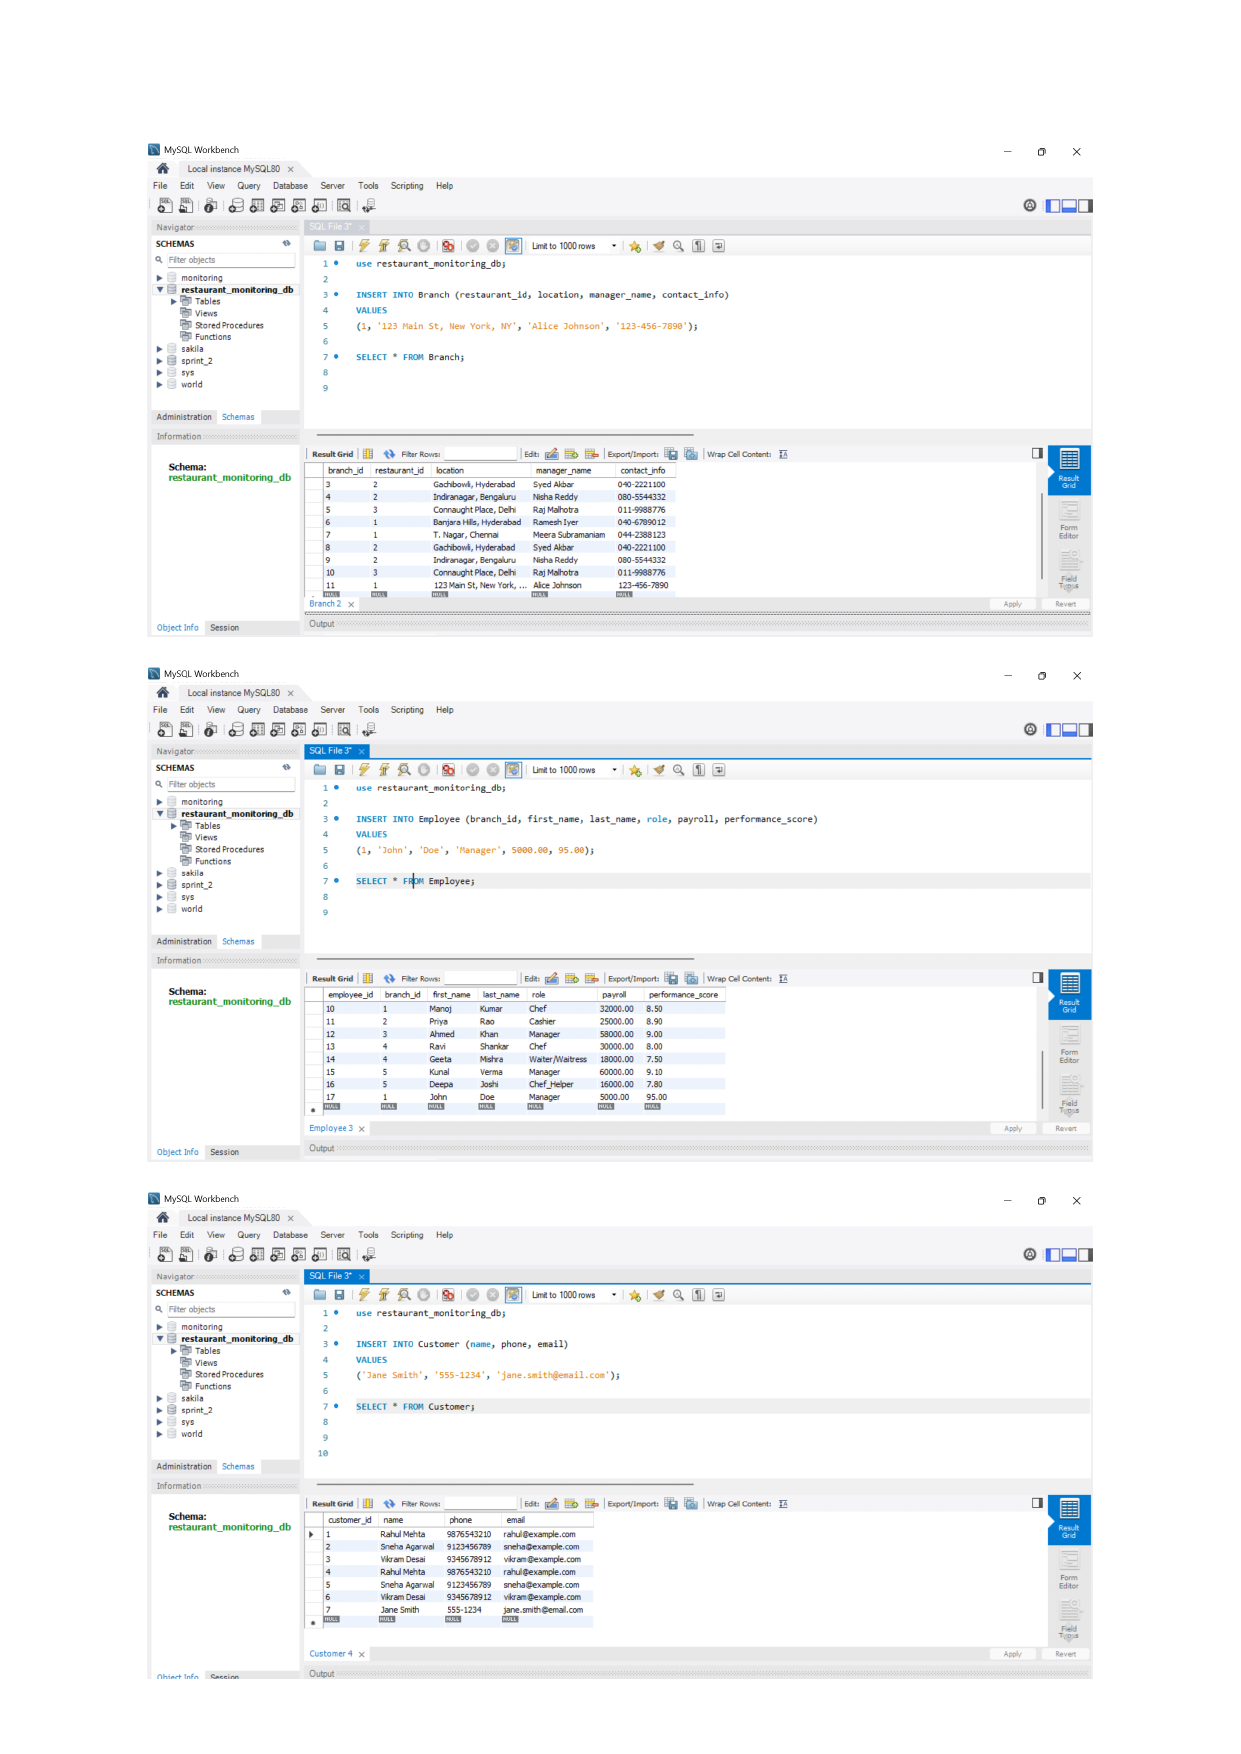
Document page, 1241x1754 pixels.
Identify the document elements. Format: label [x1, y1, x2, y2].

picture [147, 141, 1093, 637]
picture [147, 1191, 1093, 1679]
picture [147, 666, 1093, 1162]
